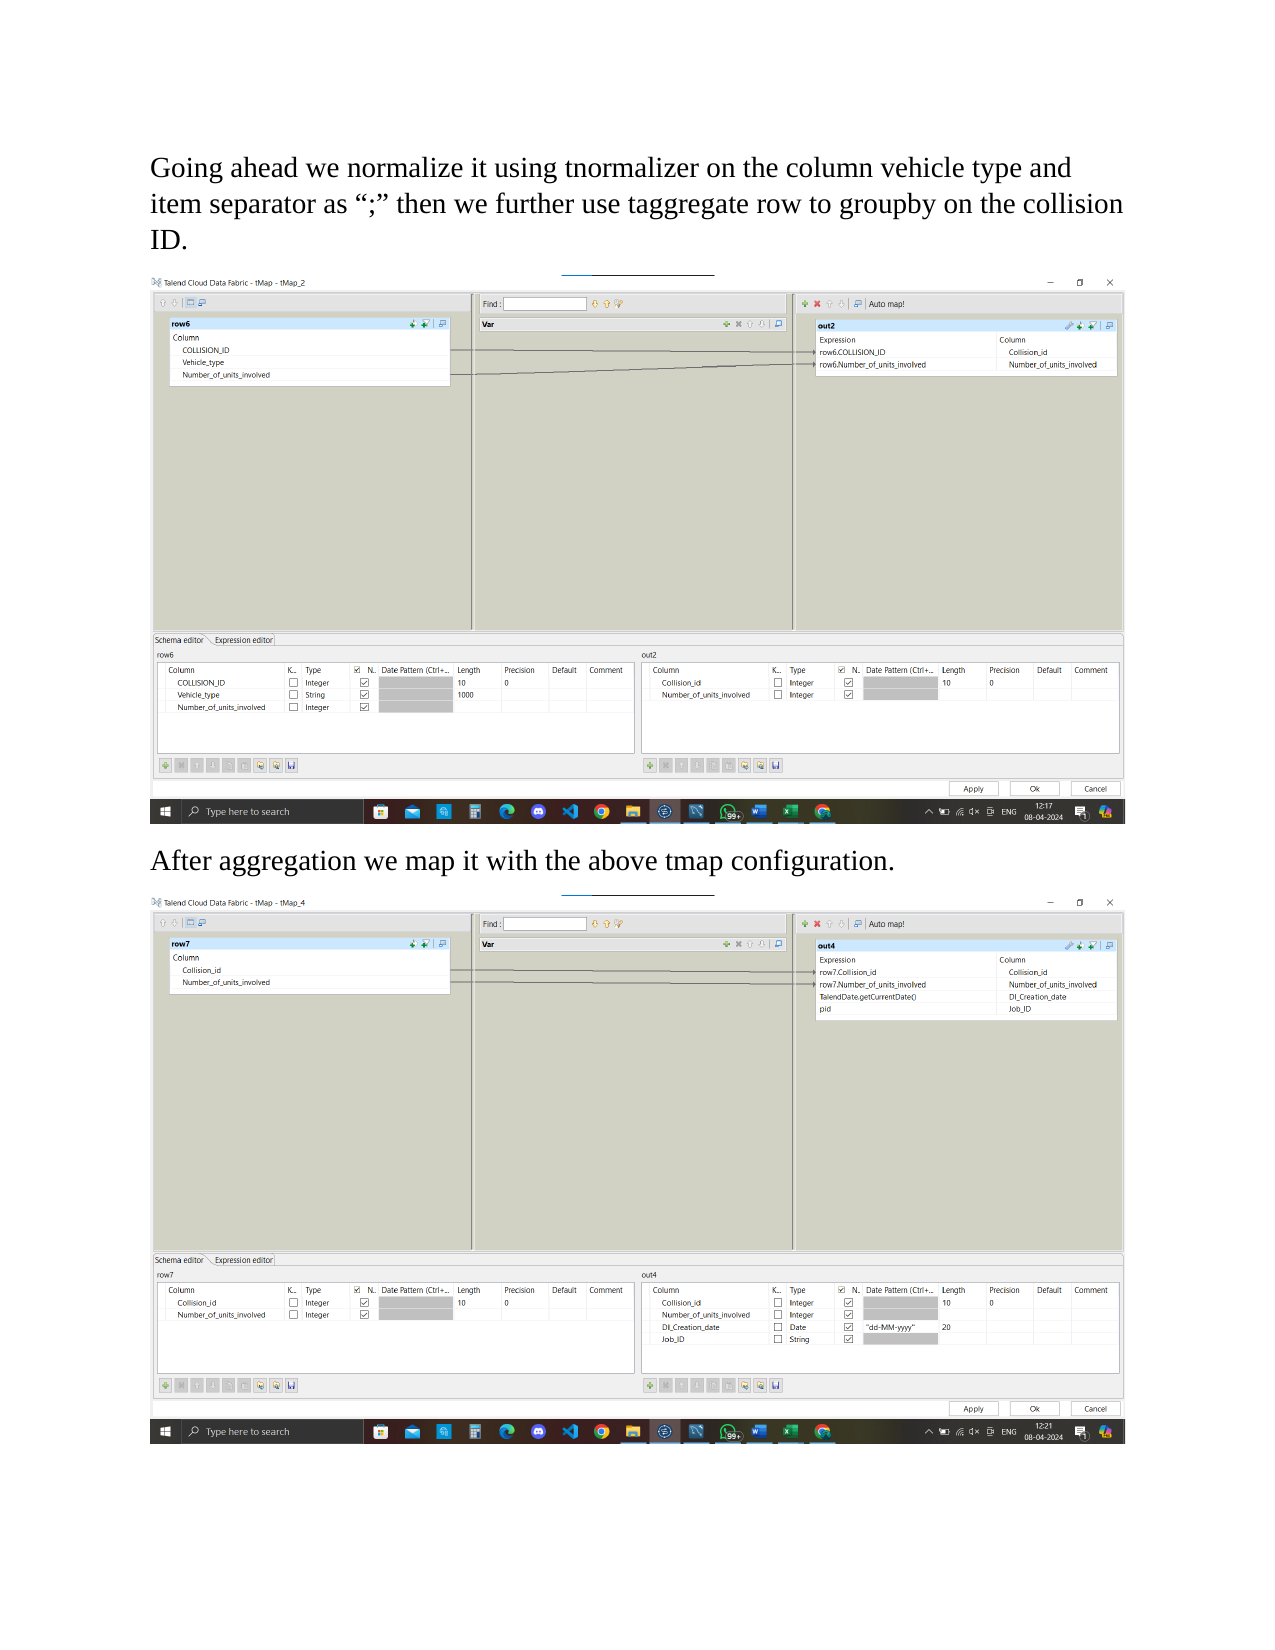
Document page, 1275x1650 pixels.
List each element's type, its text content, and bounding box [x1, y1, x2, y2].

picture [150, 895, 1125, 1444]
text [150, 150, 1125, 256]
picture [150, 275, 1125, 824]
text After aggregation we map it with the above tmap configuration. [150, 843, 1125, 876]
